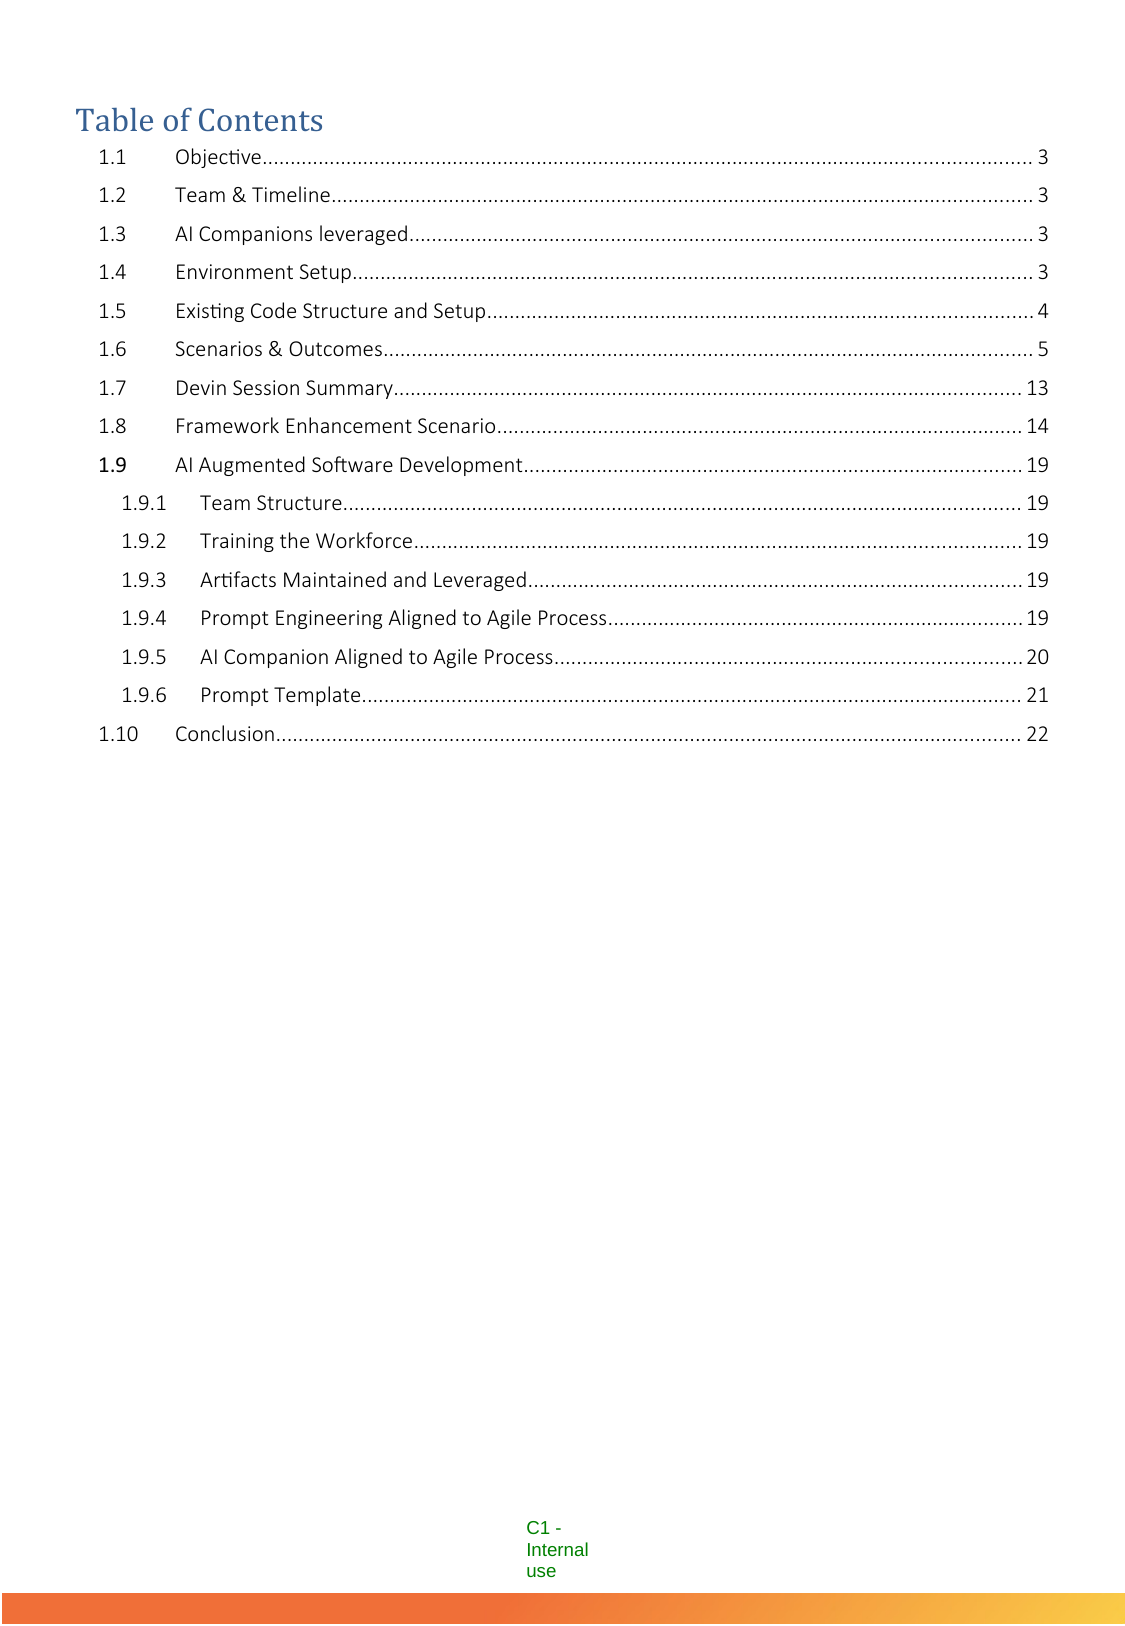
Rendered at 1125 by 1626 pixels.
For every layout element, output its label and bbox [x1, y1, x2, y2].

picture [2, 1593, 1125, 1624]
